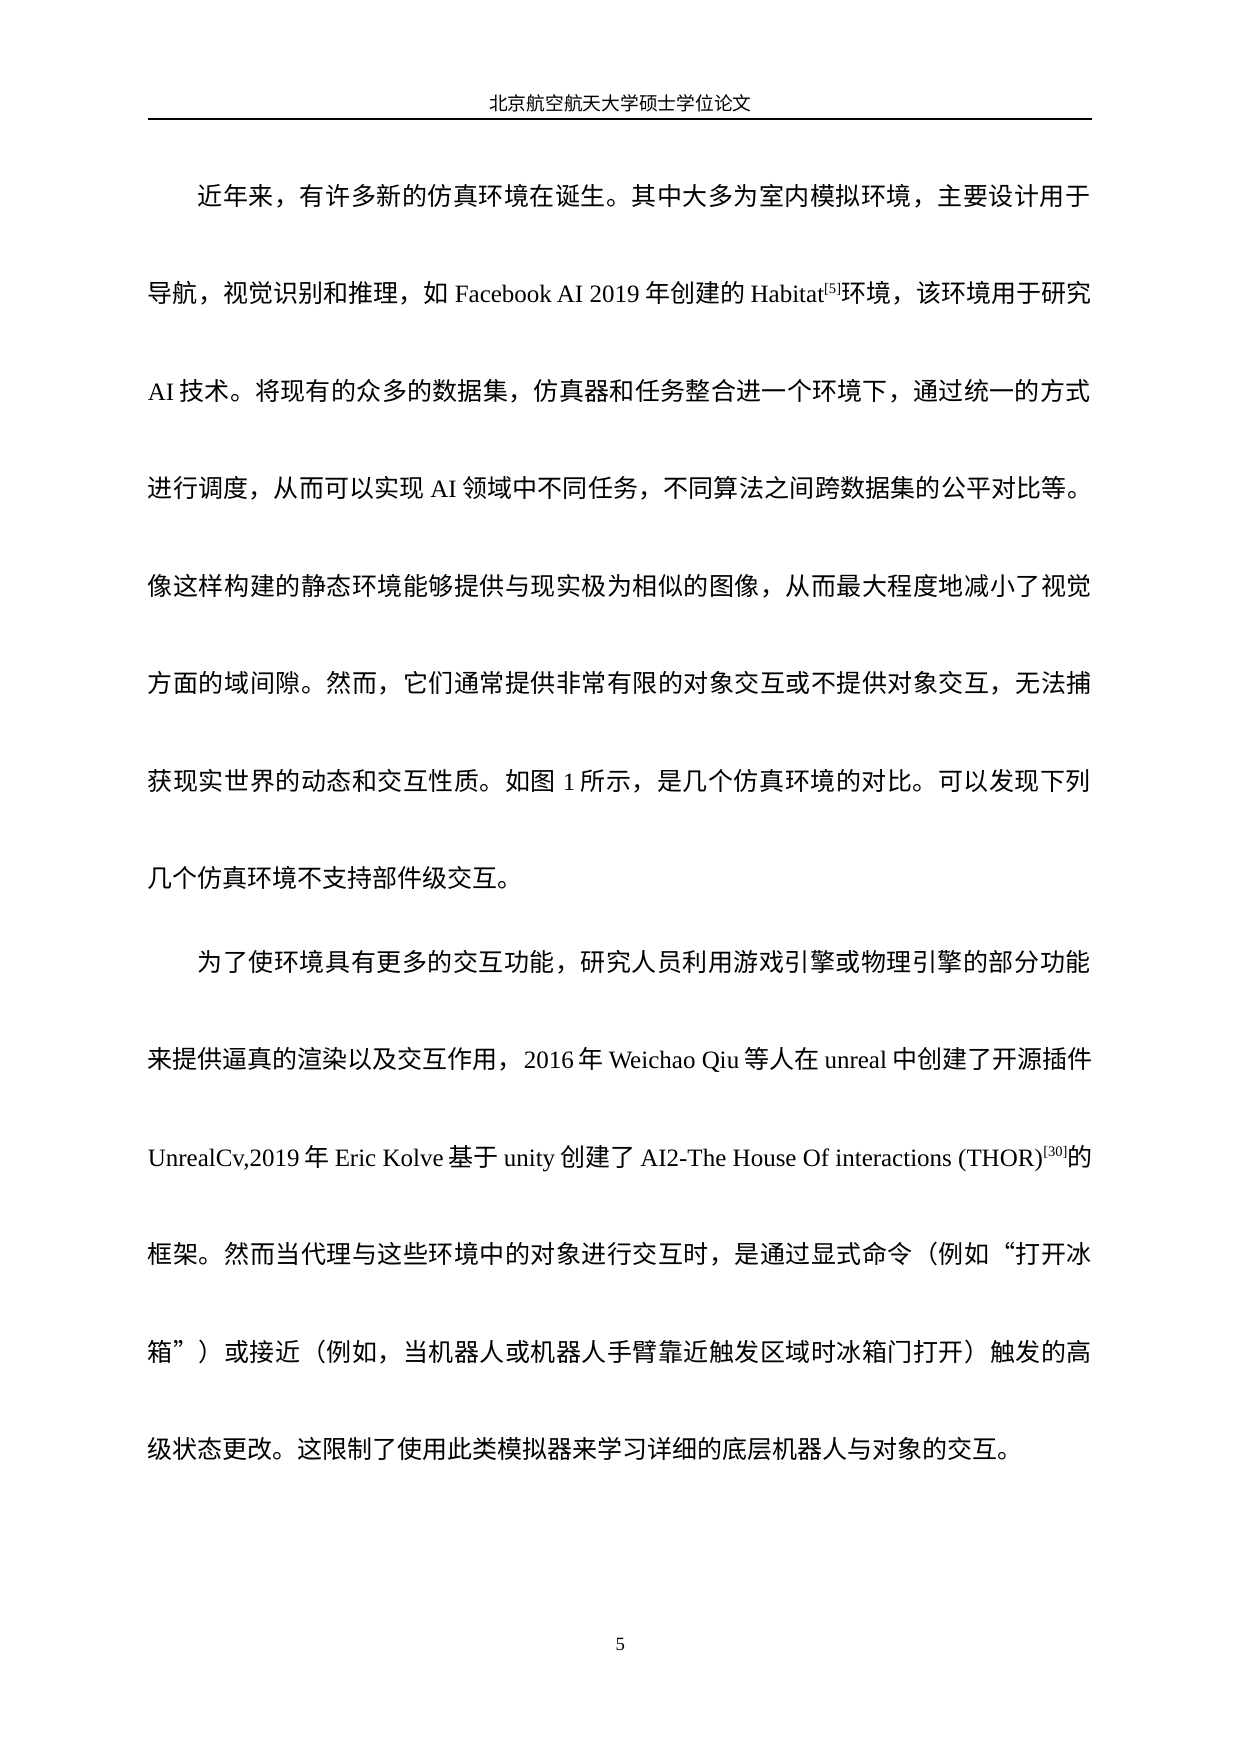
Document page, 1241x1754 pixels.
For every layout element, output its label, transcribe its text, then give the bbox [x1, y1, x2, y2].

text 为了使环境具有更多的交互功能，研究人员利用游戏引擎或物理引擎的部分功能来提供逼真的渲染以及交互作用，2016年Weichao Qiu等人在unreal中创建了开源插件UnrealCv,2019年Eric Kolve基于unity创建了AI2-The House Of interactions (THOR)[30]的框架。然而当代理与这些环境中的对象进行交互时，是通过显式命令（例如“打开冰箱”）或接近（例如，当机器人或机器人手臂靠近触发区域时冰箱门打开）触发的高级状态更改。这限制了使用此类模拟器来学习详细的底层机器人与对象的交互。 [148, 928, 1092, 1480]
text 近年来，有许多新的仿真环境在诞生。其中大多为室内模拟环境，主要设计用于导航，视觉识别和推理，如Facebook AI 2019年创建的Habitat[5]环境，该环境用于研究AI技术。将现有的众多的数据集，仿真器和任务整合进一个环境下，通过统一的方式进行调度，从而可以实现AI领域中不同任务，不同算法之间跨数据集的公平对比等。像这样构建的静态环境能够提供与现实极为相似的图像，从而最大程度地减小了视觉方面的域间隙。然而，它们通常提供非常有限的对象交互或不提供对象交互，无法捕获现实世界的动态和交互性质。如图1所示，是几个仿真环境的对比。可以发现下列几个仿真环境不支持部件级交互。 [148, 162, 1092, 909]
